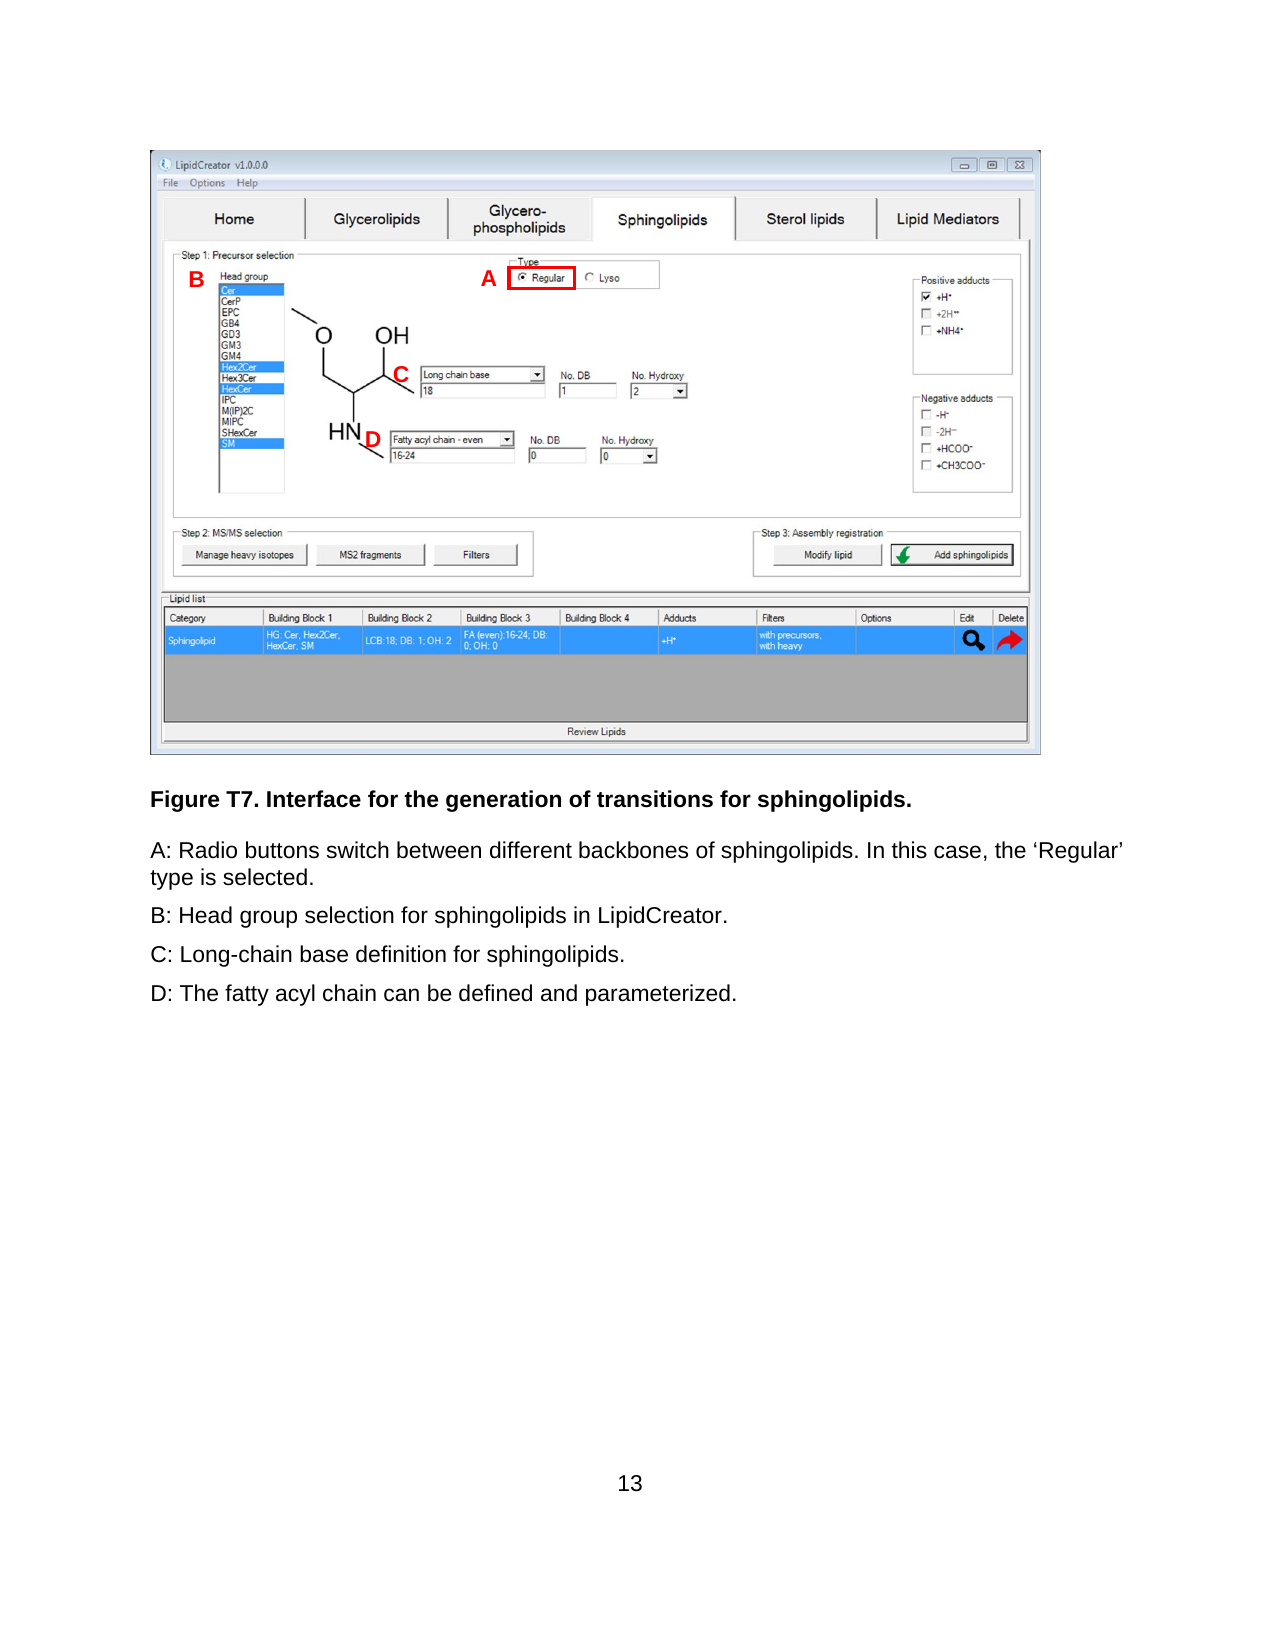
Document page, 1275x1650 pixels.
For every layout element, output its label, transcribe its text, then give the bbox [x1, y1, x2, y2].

text B: Head group selection for sphingolipids in LipidCreator. [150, 902, 1150, 929]
subtitle Figure T7. Interface for the generation of transitions for sphingolipids. [150, 786, 1150, 812]
text D: The fatty acyl chain can be defined and parameterized. [150, 980, 1150, 1006]
text A: Radio buttons switch between different backbones of sphingolipids. In this case, the ‘Regular’ type is selected. [150, 837, 1150, 890]
picture [150, 150, 1041, 755]
text C: Long-chain base definition for sphingolipids. [150, 941, 1150, 967]
